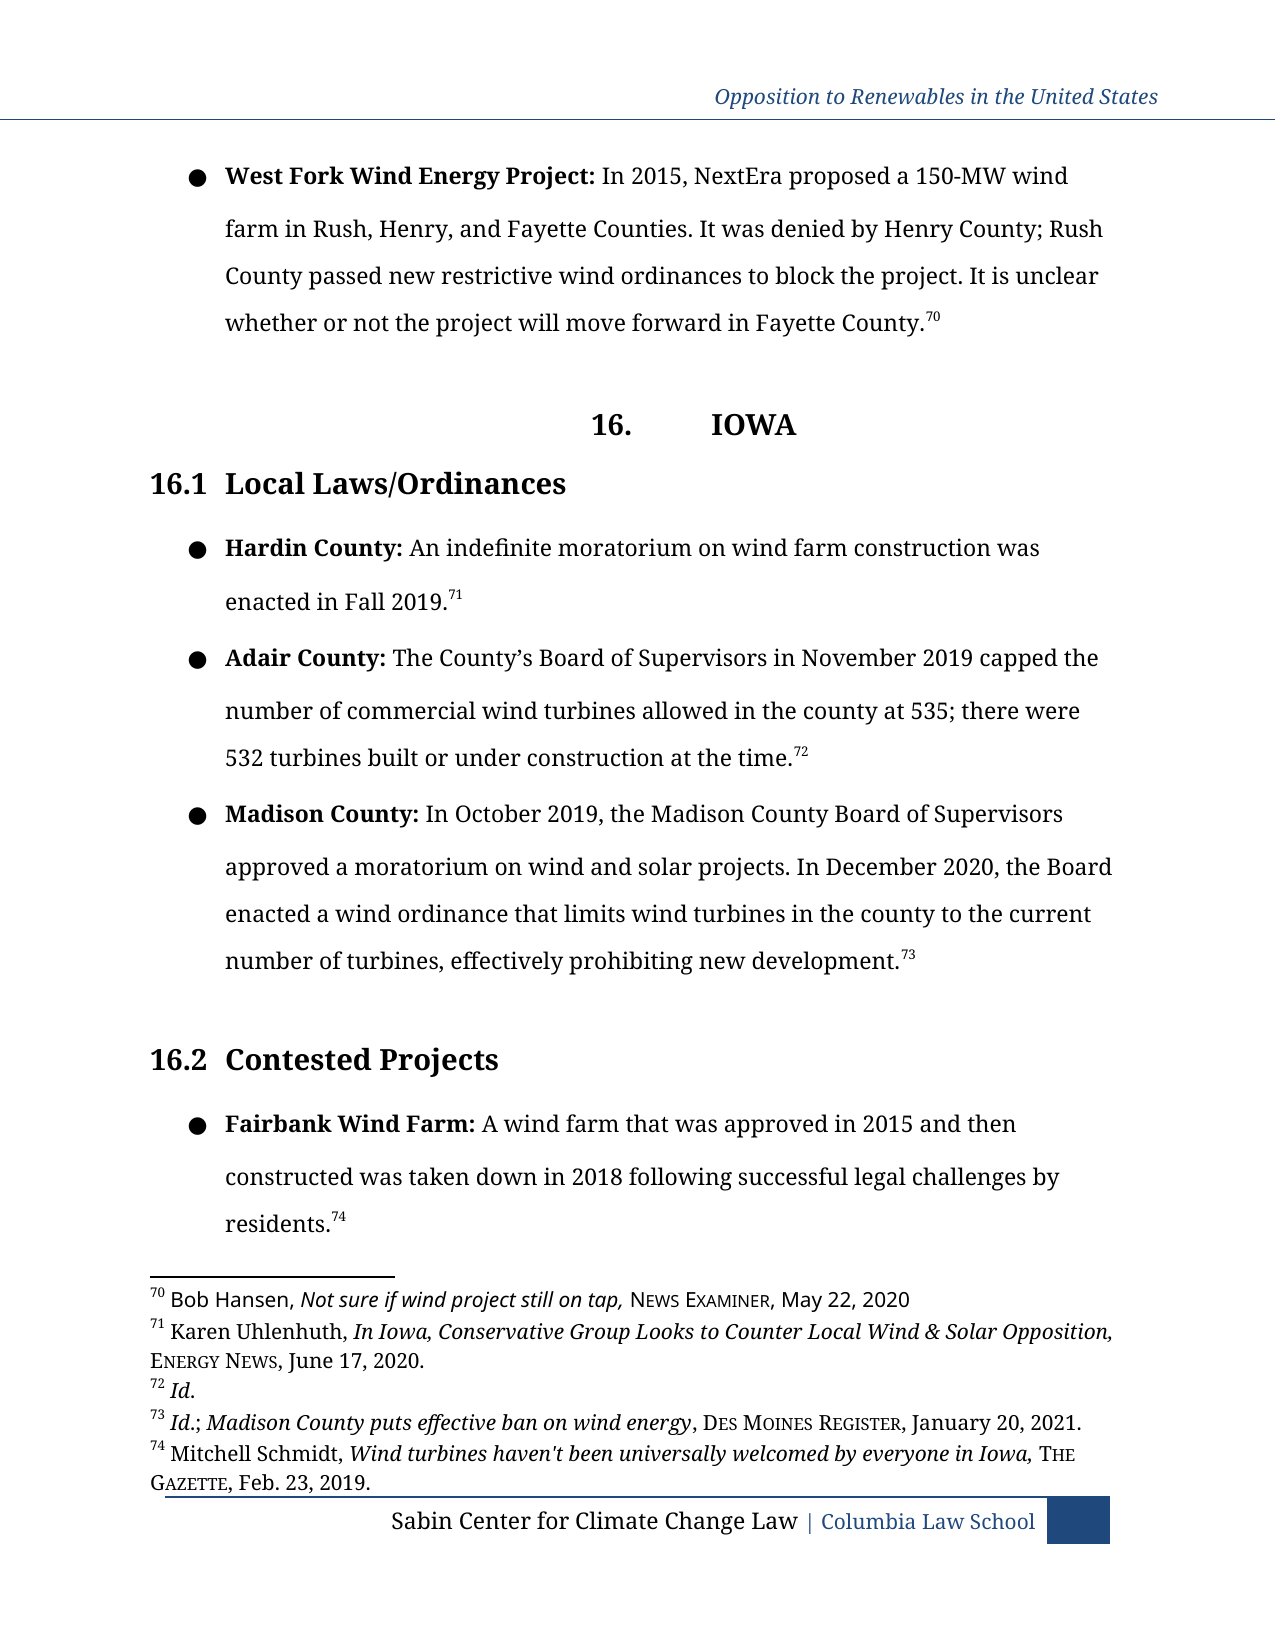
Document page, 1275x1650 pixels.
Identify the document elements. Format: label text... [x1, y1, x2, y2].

list Adair County: The County’s Board of Supervisors in November 2019 capped the number of commercial wind turbines allowed in the county at 535; there were 532 turbines built or under construction at the time. [187, 632, 1125, 773]
subtitle Contested Projects [150, 1039, 1125, 1078]
list Hardin County: An indefinite moratorium on wind farm construction was enacted in Fall 2019. [187, 523, 1125, 617]
subtitle Iowa [187, 404, 1125, 444]
list West Fork Wind Energy Project: In 2015, NextEra proposed a 150-MW wind farm in Rush, Henry, and Fayette Counties. It was denied by Henry County; Rush County passed new restrictive wind ordinances to block the project. It is unclear whether or not the project will move forward in Fayette County. [187, 151, 1125, 338]
list Fairbank Wind Farm: A wind farm that was approved in 2015 and then constructed was taken down in 2018 following successful legal challenges by residents. [187, 1098, 1125, 1239]
subtitle Local Laws/Ordinances [150, 463, 1125, 503]
list Madison County: In October 2019, the Madison County Board of Supervisors approved a moratorium on wind and solar projects. In December 2020, the Board enacted a wind ordinance that limits wind turbines in the county to the current number of turbines, effectively prohibiting new development. [187, 789, 1125, 976]
